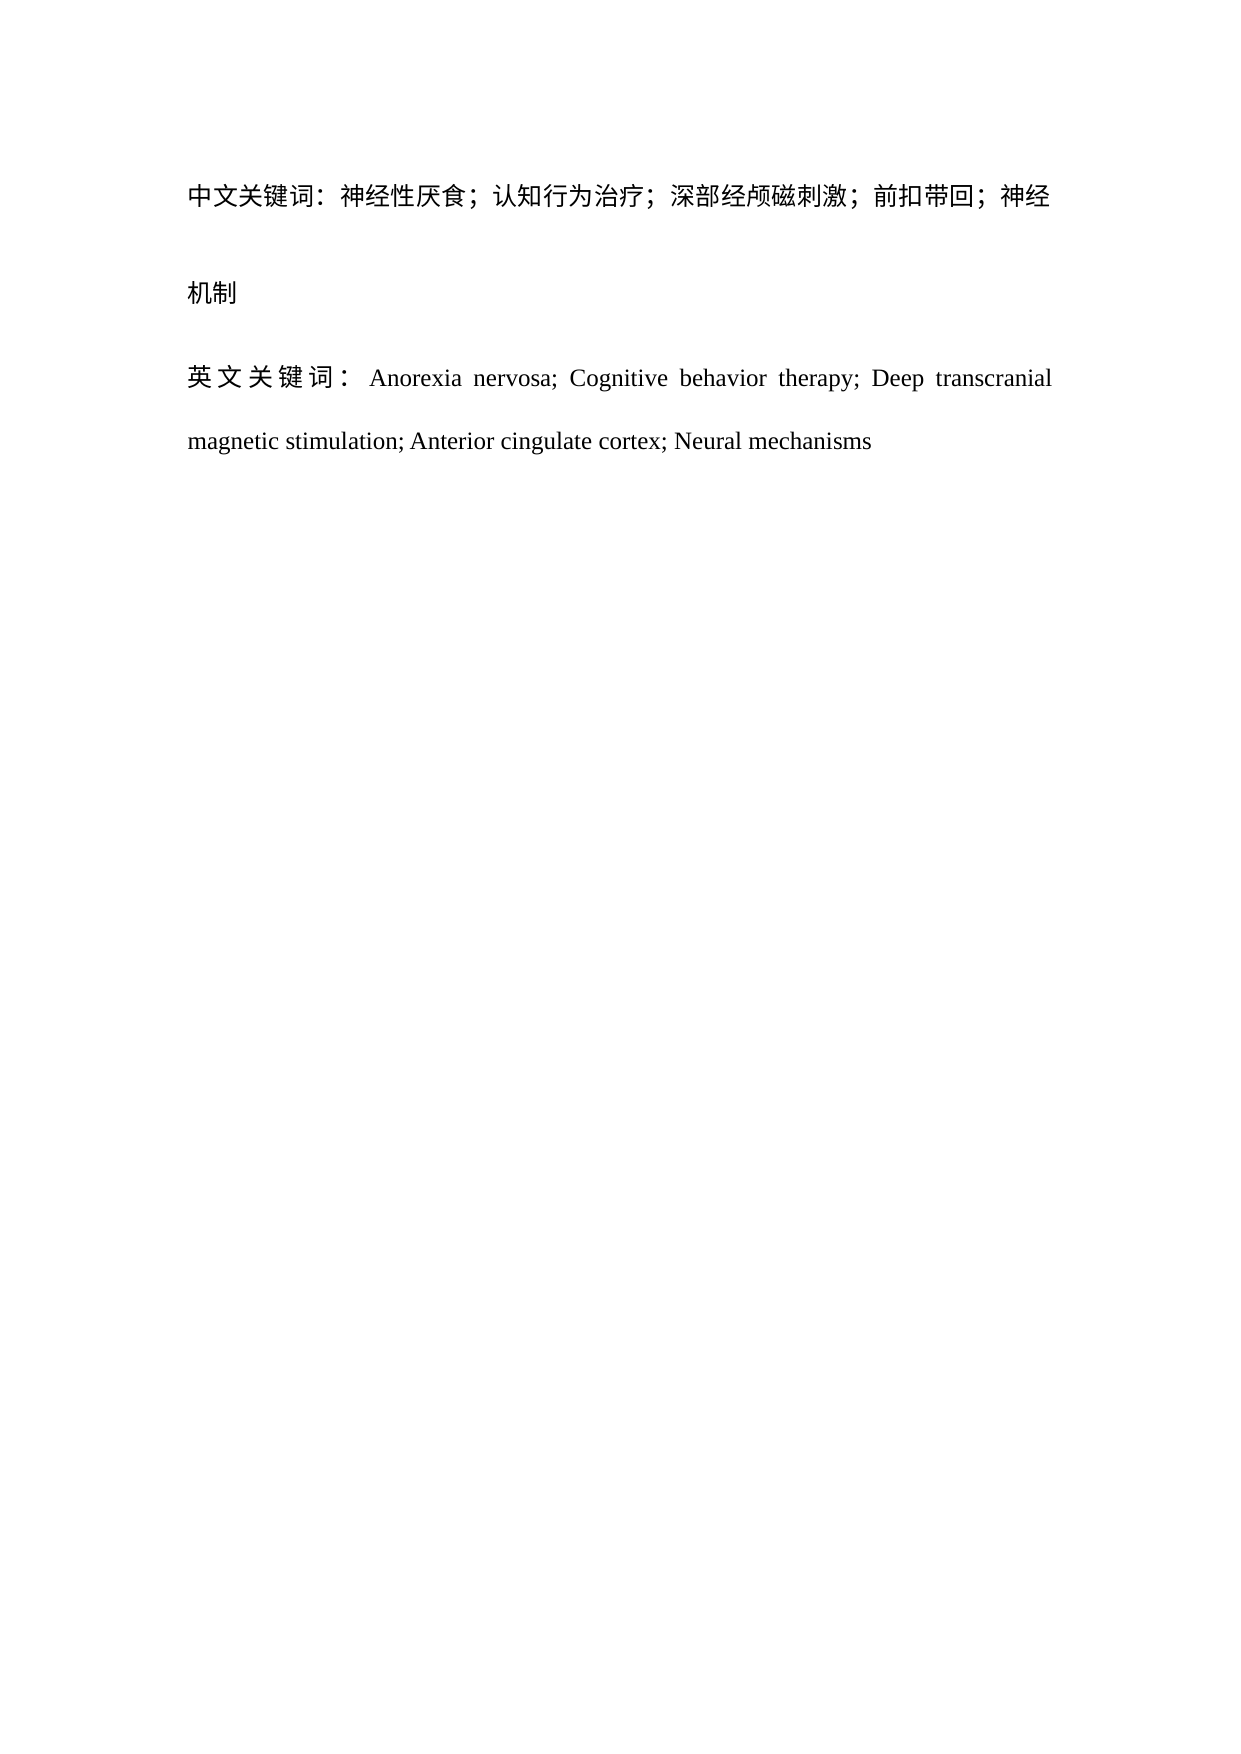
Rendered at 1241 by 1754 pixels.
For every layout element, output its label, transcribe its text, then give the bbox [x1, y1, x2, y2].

text 中文关键词：神经性厌食；认知行为治疗；深部经颅磁刺激；前扣带回；神经机制 [187, 162, 1053, 324]
text 英文关键词：Anorexia nervosa; Cognitive behavior therapy; Deep transcranial magnetic stimulation; Anterior cingulate cortex; Neural mechanisms [187, 343, 1053, 456]
